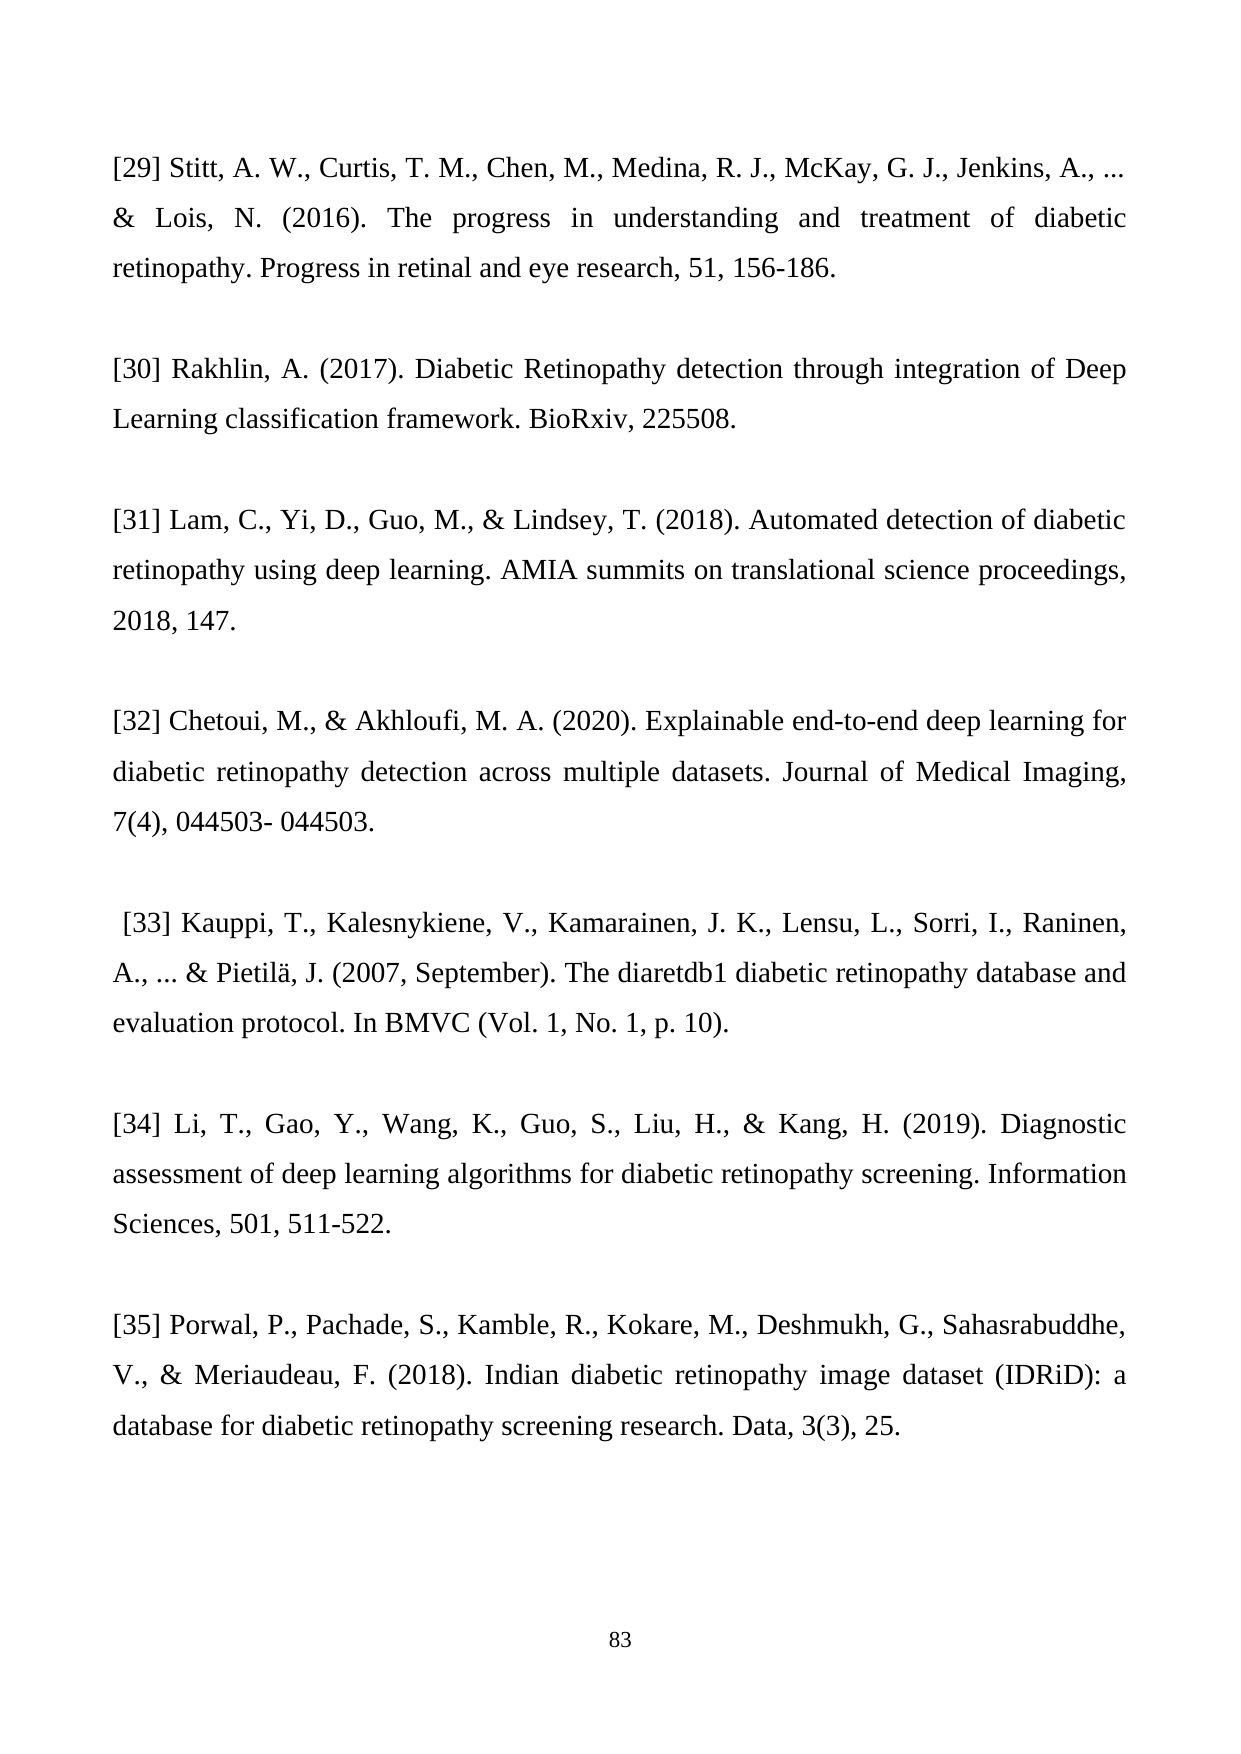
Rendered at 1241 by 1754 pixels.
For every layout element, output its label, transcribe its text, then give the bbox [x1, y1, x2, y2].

text [29] Stitt, A. W., Curtis, T. M., Chen, M., Medina, R. J., McKay, G. J., Jenkins, A., ... & Lois, N. (2016). The progress in understanding and treatment of diabetic retinopathy. Progress in retinal and eye research, 51, 156-186. [112, 150, 1128, 284]
text [33] Kauppi, T., Kalesnykiene, V., Kamarainen, J. K., Lensu, L., Sorri, I., Raninen, A., ... & Pietilä, J. (2007, September). The diaretdb1 diabetic retinopathy database and evaluation protocol. In BMVC (Vol. 1, No. 1, p. 10). [112, 905, 1128, 1039]
text [31] Lam, C., Yi, D., Guo, M., & Lindsey, T. (2018). Automated detection of diabetic retinopathy using deep learning. AMIA summits on translational science proceedings, 2018, 147. [112, 502, 1128, 636]
text [34] Li, T., Gao, Y., Wang, K., Guo, S., Liu, H., & Kang, H. (2019). Diagnostic assessment of deep learning algorithms for diabetic retinopathy screening. Information Sciences, 501, 511-522. [112, 1106, 1128, 1240]
text [32] Chetoui, M., & Akhloufi, M. A. (2020). Explainable end-to-end deep learning for diabetic retinopathy detection across multiple datasets. Journal of Medical Imaging, 7(4), 044503- 044503. [112, 703, 1128, 838]
text [35] Porwal, P., Pachade, S., Kamble, R., Kokare, M., Deshmukh, G., Sahasrabuddhe, V., & Meriaudeau, F. (2018). Indian diabetic retinopathy image dataset (IDRiD): a database for diabetic retinopathy screening research. Data, 3(3), 25. [112, 1307, 1128, 1441]
text [30] Rakhlin, A. (2017). Diabetic Retinopathy detection through integration of Deep Learning classification framework. BioRxiv, 225508. [112, 351, 1128, 435]
